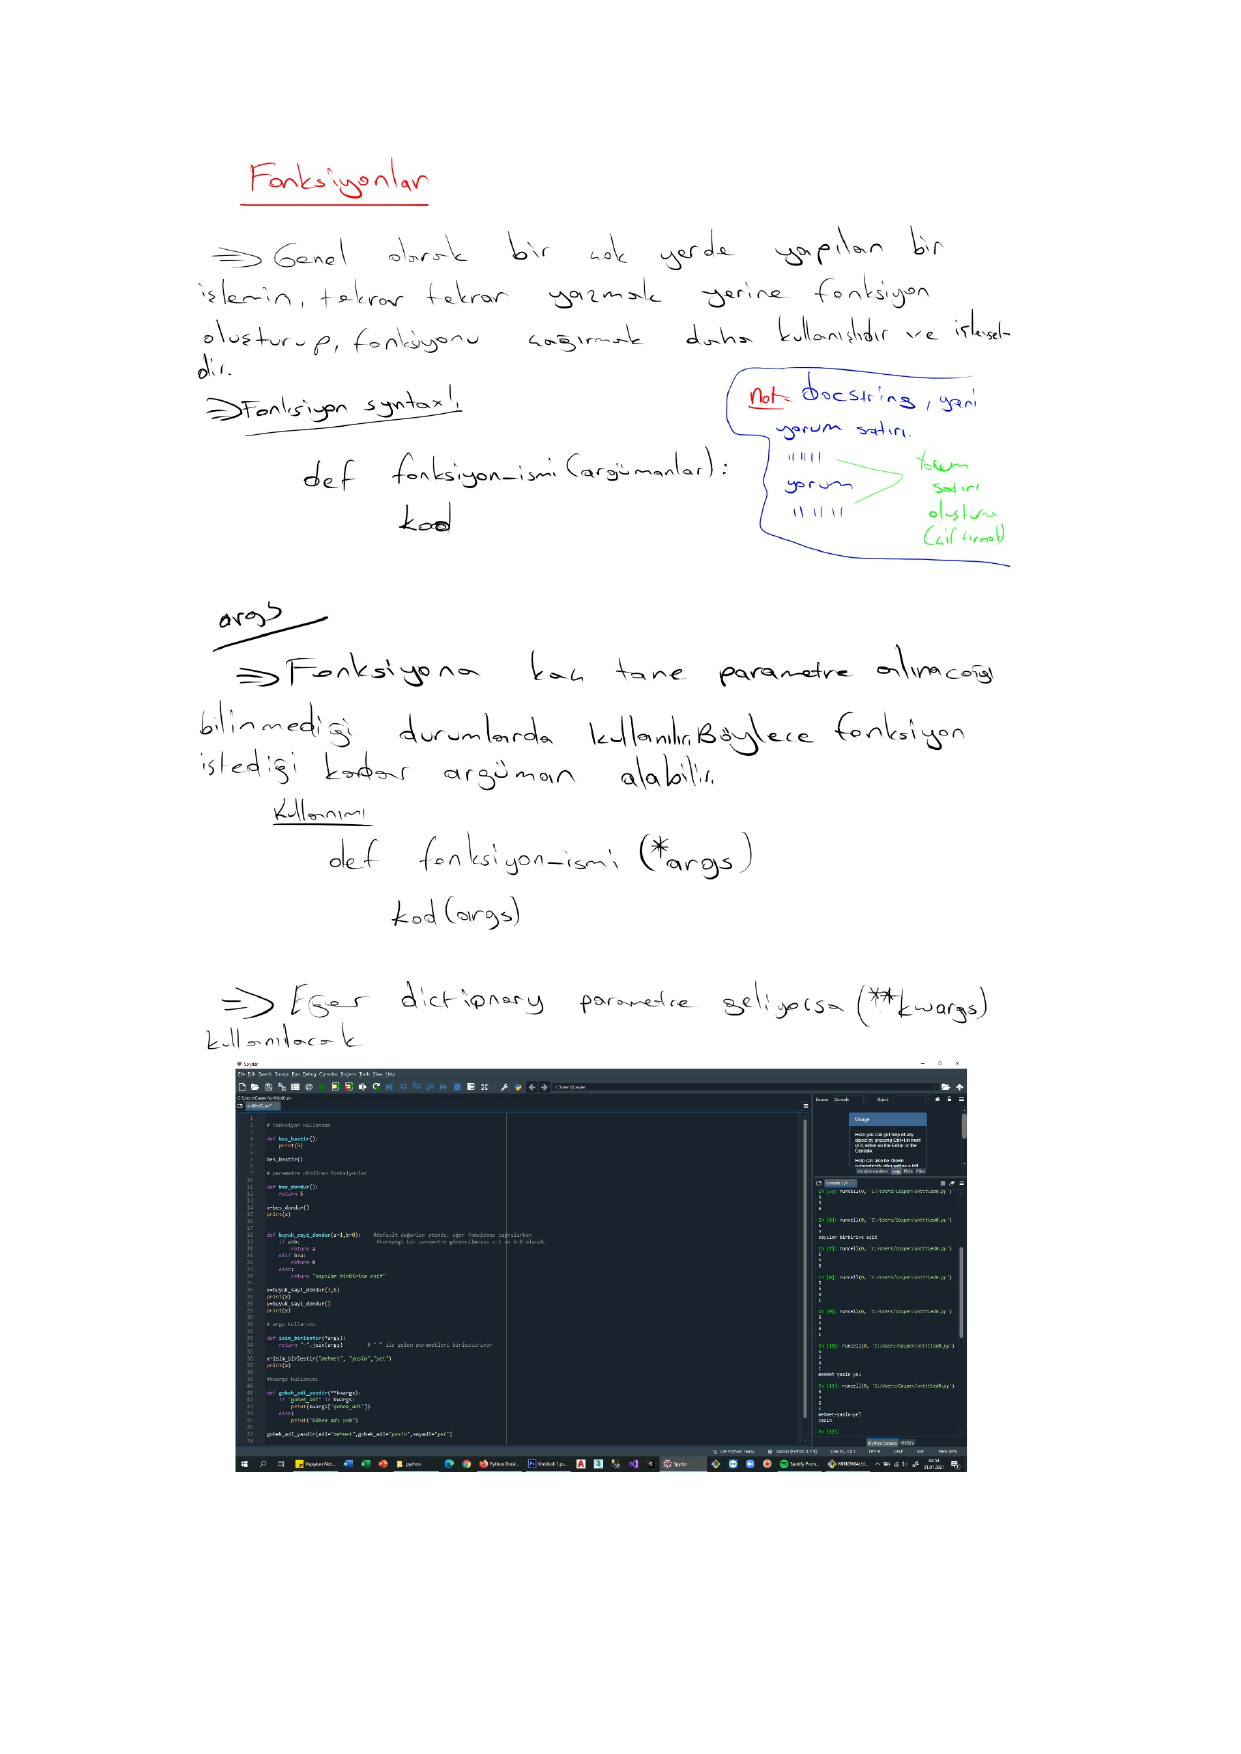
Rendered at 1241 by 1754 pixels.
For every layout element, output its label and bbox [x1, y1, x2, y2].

picture [147, 147, 1092, 1485]
